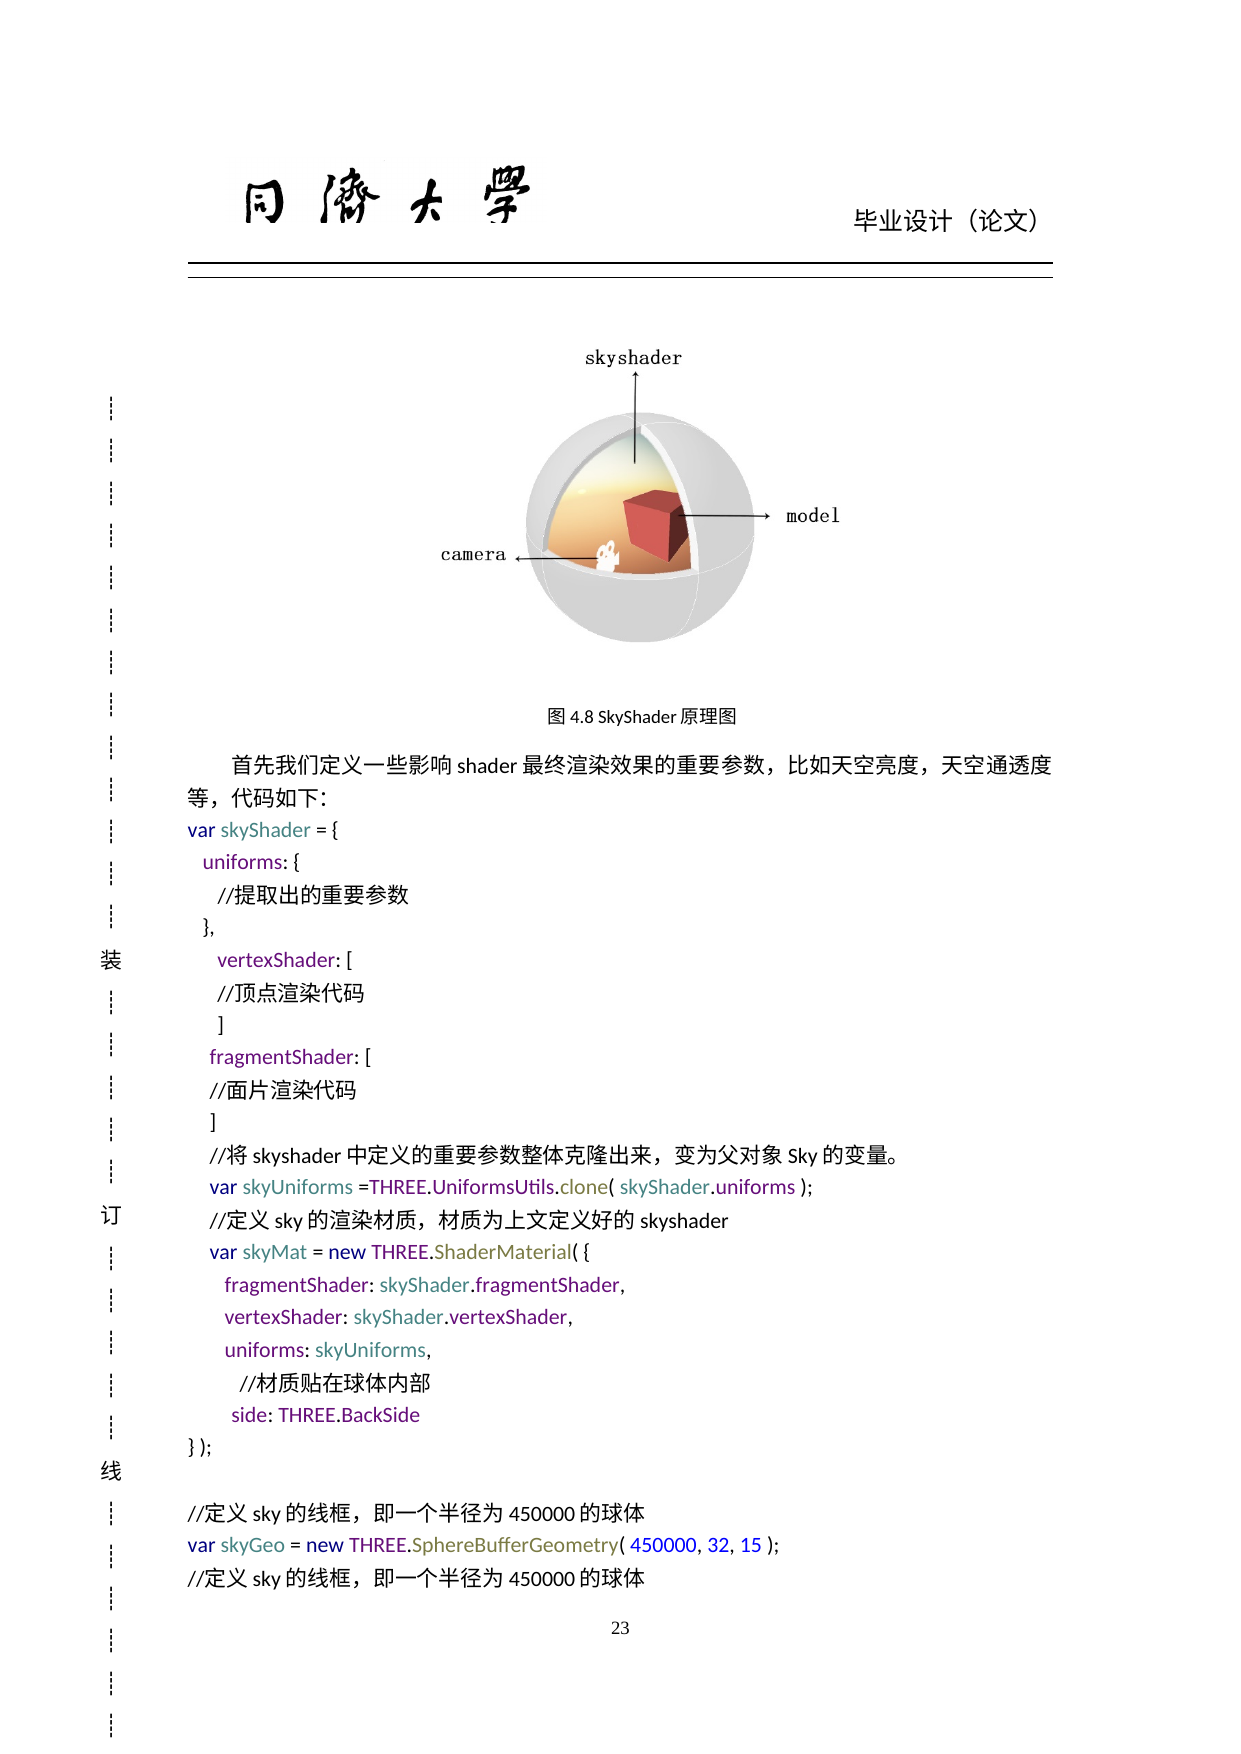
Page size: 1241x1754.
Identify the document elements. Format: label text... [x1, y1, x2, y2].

text //定义sky的线框，即一个半径为450000的球体 var skyGeo = new THREE.SphereBufferGeometry( 450000, 32, 15 ); [187, 1495, 1053, 1560]
text //提取出的重要参数 }, [187, 878, 1053, 943]
text 图4.8 SkyShader原理图 [187, 699, 1053, 732]
text //定义sky的线框，即一个半径为450000的球体 var skyMesh = new THREE.Mesh( skyGeo, skyMat ); [187, 1560, 1053, 1593]
text fragmentShader: [ [187, 1040, 1053, 1073]
text //顶点渲染代码 [187, 975, 1053, 1008]
text var skyShader = { uniforms: { [187, 813, 1053, 878]
text ] [187, 1008, 1053, 1040]
text //材质贴在球体内部 [187, 1365, 1053, 1398]
text 首先我们定义一些影响shader最终渲染效果的重要参数，比如天空亮度，天空通透度等，代码如下： [187, 748, 1053, 813]
text //面片渲染代码 [187, 1073, 1053, 1105]
text ] [187, 1105, 1053, 1138]
text side: THREE.BackSide } ); [187, 1398, 1053, 1495]
text vertexShader: [ [187, 943, 1053, 975]
picture [224, 157, 548, 223]
picture [422, 325, 862, 682]
text var skyUniforms =THREE.UniformsUtils.clone( skyShader.uniforms ); //定义sky的渲染材质，材质为上文定义好的skyshader var skyMat = new THREE.ShaderMaterial( { fragmentShader: skyShader.fragmentShader, vertexShader: skyShader.vertexShader, uniforms: skyUniforms, [209, 1170, 1053, 1365]
text //将skyshader中定义的重要参数整体克隆出来，变为父对象Sky的变量。 [187, 1138, 1053, 1170]
